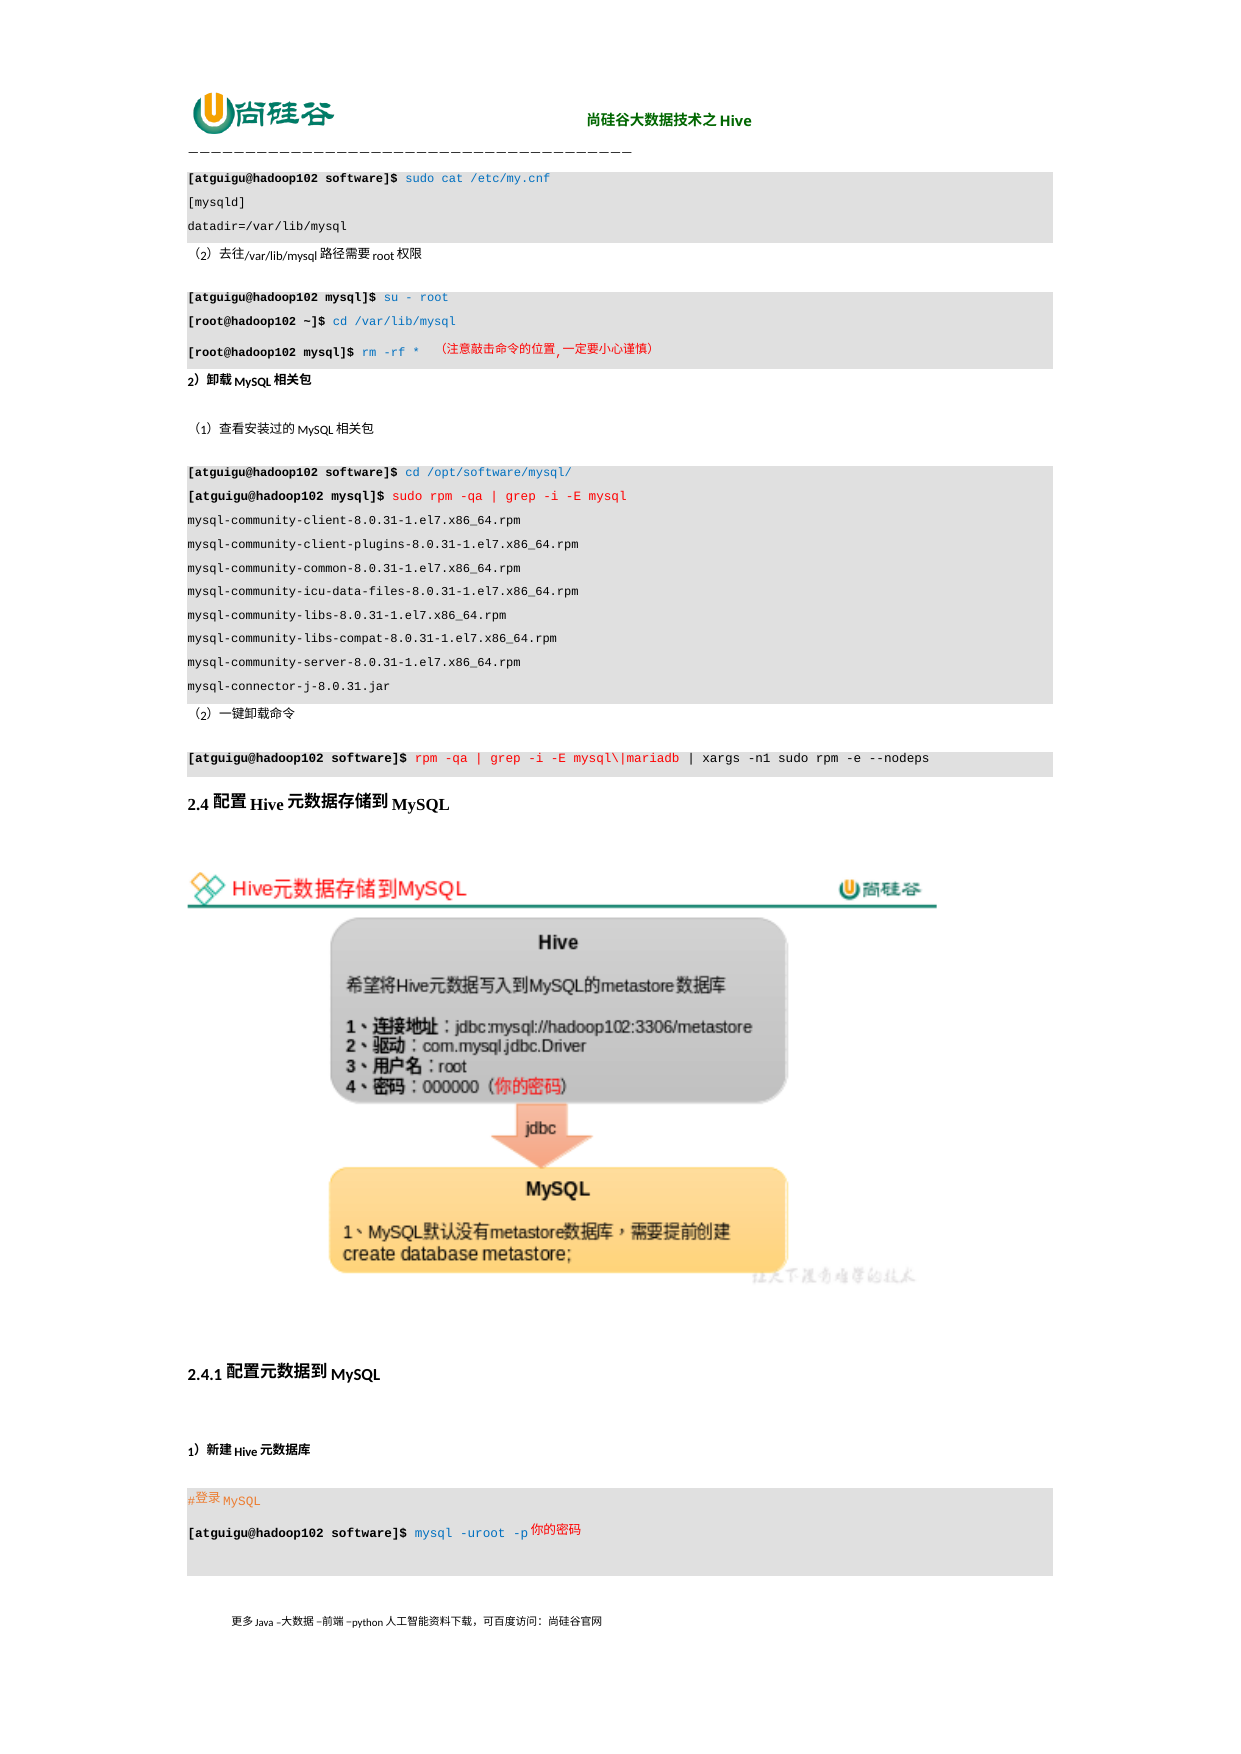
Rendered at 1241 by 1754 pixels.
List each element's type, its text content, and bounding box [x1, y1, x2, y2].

text [atguigu@hadoop102 software]$ cd /opt/software/mysql/ [187, 466, 1053, 490]
text [atguigu@hadoop102 software]$ rpm -qa | grep -i -E mysql\|mariadb | xargs -n1 sudo rpm -e --nodeps [187, 752, 1053, 777]
text [atguigu@hadoop102 software]$ mysql -uroot -p你的密码 [187, 1519, 1053, 1552]
text mysql-community-client-8.0.31-1.el7.x86_64.rpm [187, 514, 1053, 538]
text mysql-connector-j-8.0.31.jar [187, 680, 1053, 704]
text mysql-community-libs-8.0.31-1.el7.x86_64.rpm [187, 609, 1053, 633]
text 1）新建Hive元数据库 [187, 1439, 1053, 1472]
text [mysqld] [187, 196, 1053, 220]
text [root@hadoop102 ~]$ cd /var/lib/mysql [187, 315, 1053, 339]
text [atguigu@hadoop102 software]$ sudo cat /etc/my.cnf [187, 172, 1053, 196]
text datadir=/var/lib/mysql [187, 220, 1053, 243]
text mysql-community-libs-compat-8.0.31-1.el7.x86_64.rpm [187, 633, 1053, 656]
text （1）查看安装过的MySQL相关包 [187, 418, 1053, 450]
text mysql-community-common-8.0.31-1.el7.x86_64.rpm [187, 562, 1053, 586]
text （2）一键卸载命令 [187, 704, 1053, 736]
subtitle 2.4.1 配置元数据到MySQL [187, 1347, 1053, 1412]
text mysql-community-server-8.0.31-1.el7.x86_64.rpm [187, 656, 1053, 680]
text （2）去往/var/lib/mysql路径需要root权限 [187, 243, 1053, 276]
text #登录MySQL [187, 1488, 1053, 1519]
text [atguigu@hadoop102 mysql]$ su - root [187, 292, 1053, 315]
text mysql-community-icu-data-files-8.0.31-1.el7.x86_64.rpm [187, 586, 1053, 609]
text mysql-community-client-plugins-8.0.31-1.el7.x86_64.rpm [187, 538, 1053, 562]
text [root@hadoop102 mysql]$ rm -rf * （注意敲击命令的位置,一定要小心谨慎） [187, 339, 1053, 369]
text 2）卸载MySQL相关包 [187, 369, 1053, 402]
text [atguigu@hadoop102 mysql]$ sudo rpm -qa | grep -i -E mysql [187, 490, 1053, 514]
subtitle 2.4 配置Hive元数据存储到MySQL [187, 777, 1053, 842]
